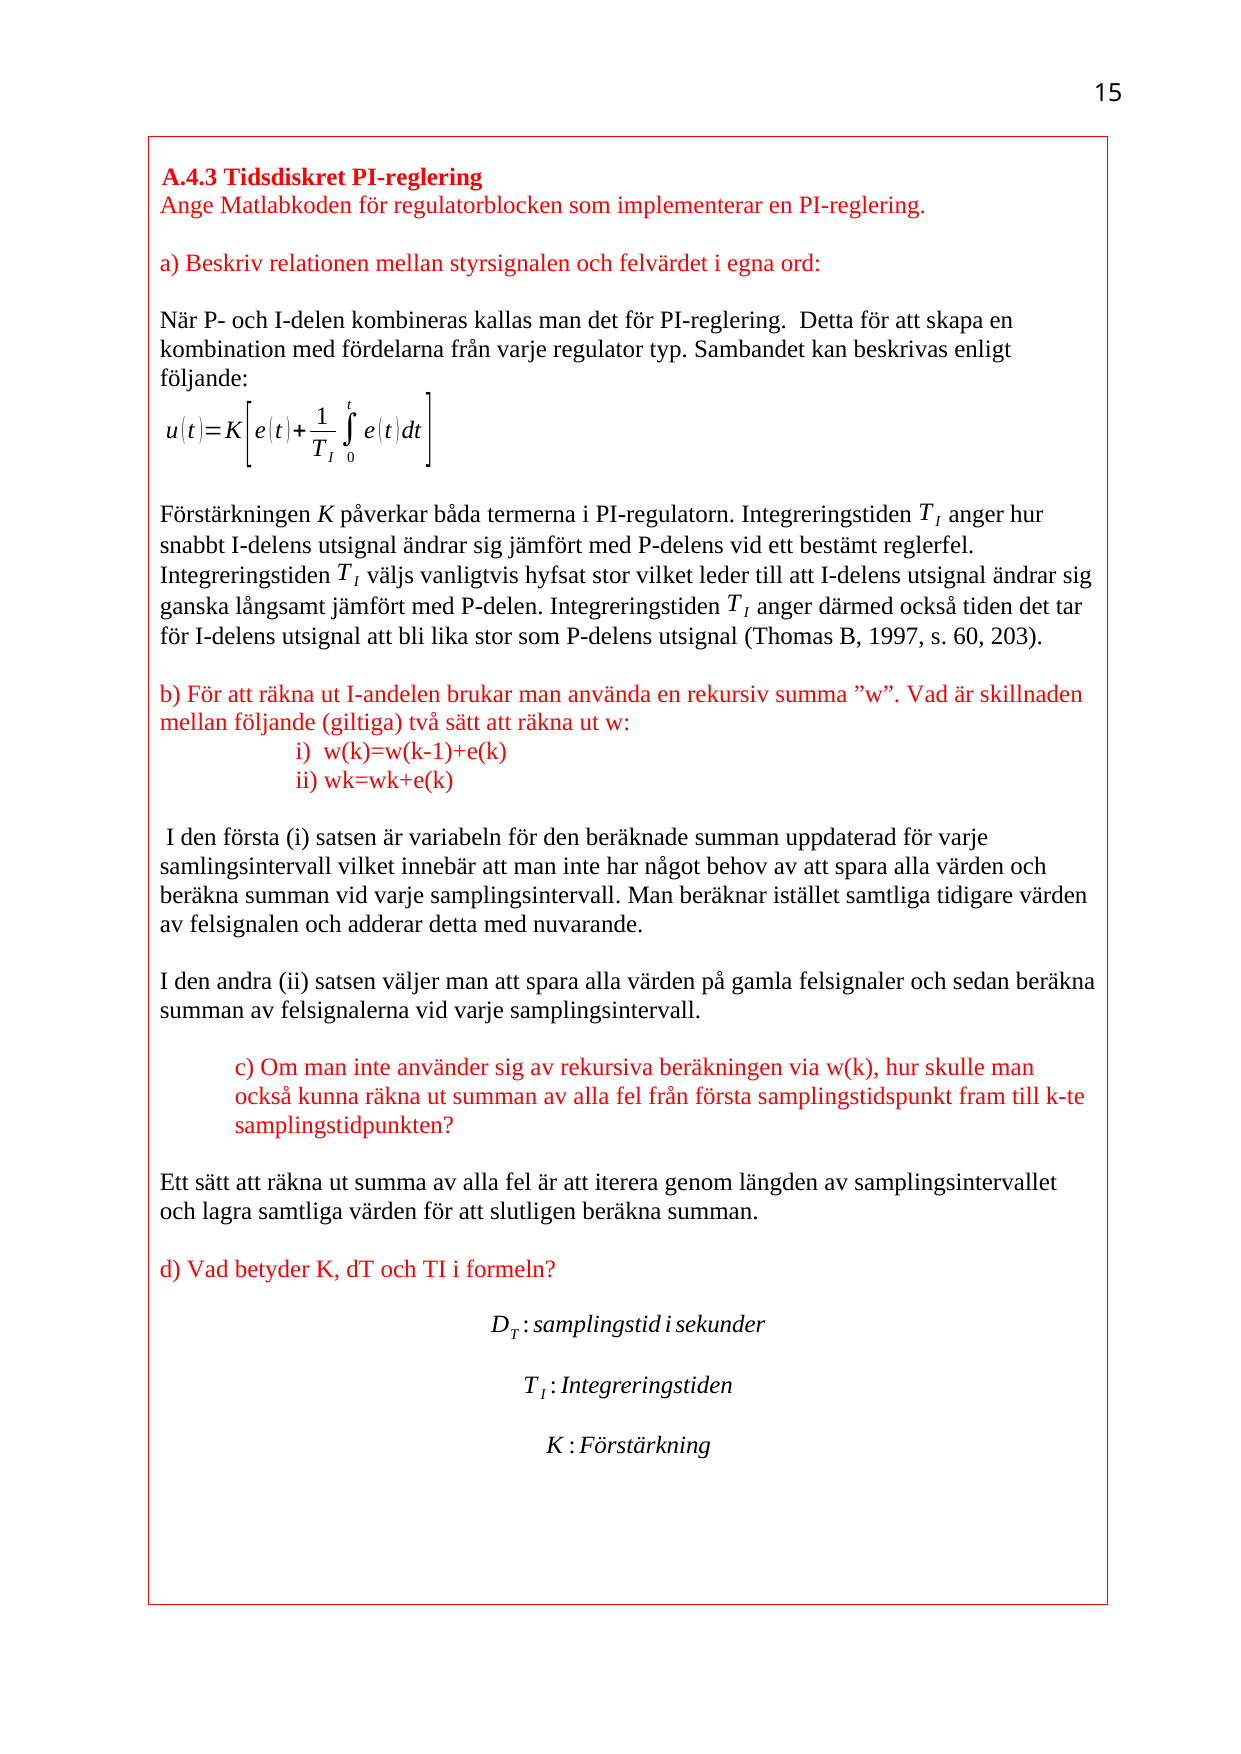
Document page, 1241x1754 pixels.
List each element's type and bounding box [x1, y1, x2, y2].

table_cell [149, 137, 1107, 1604]
